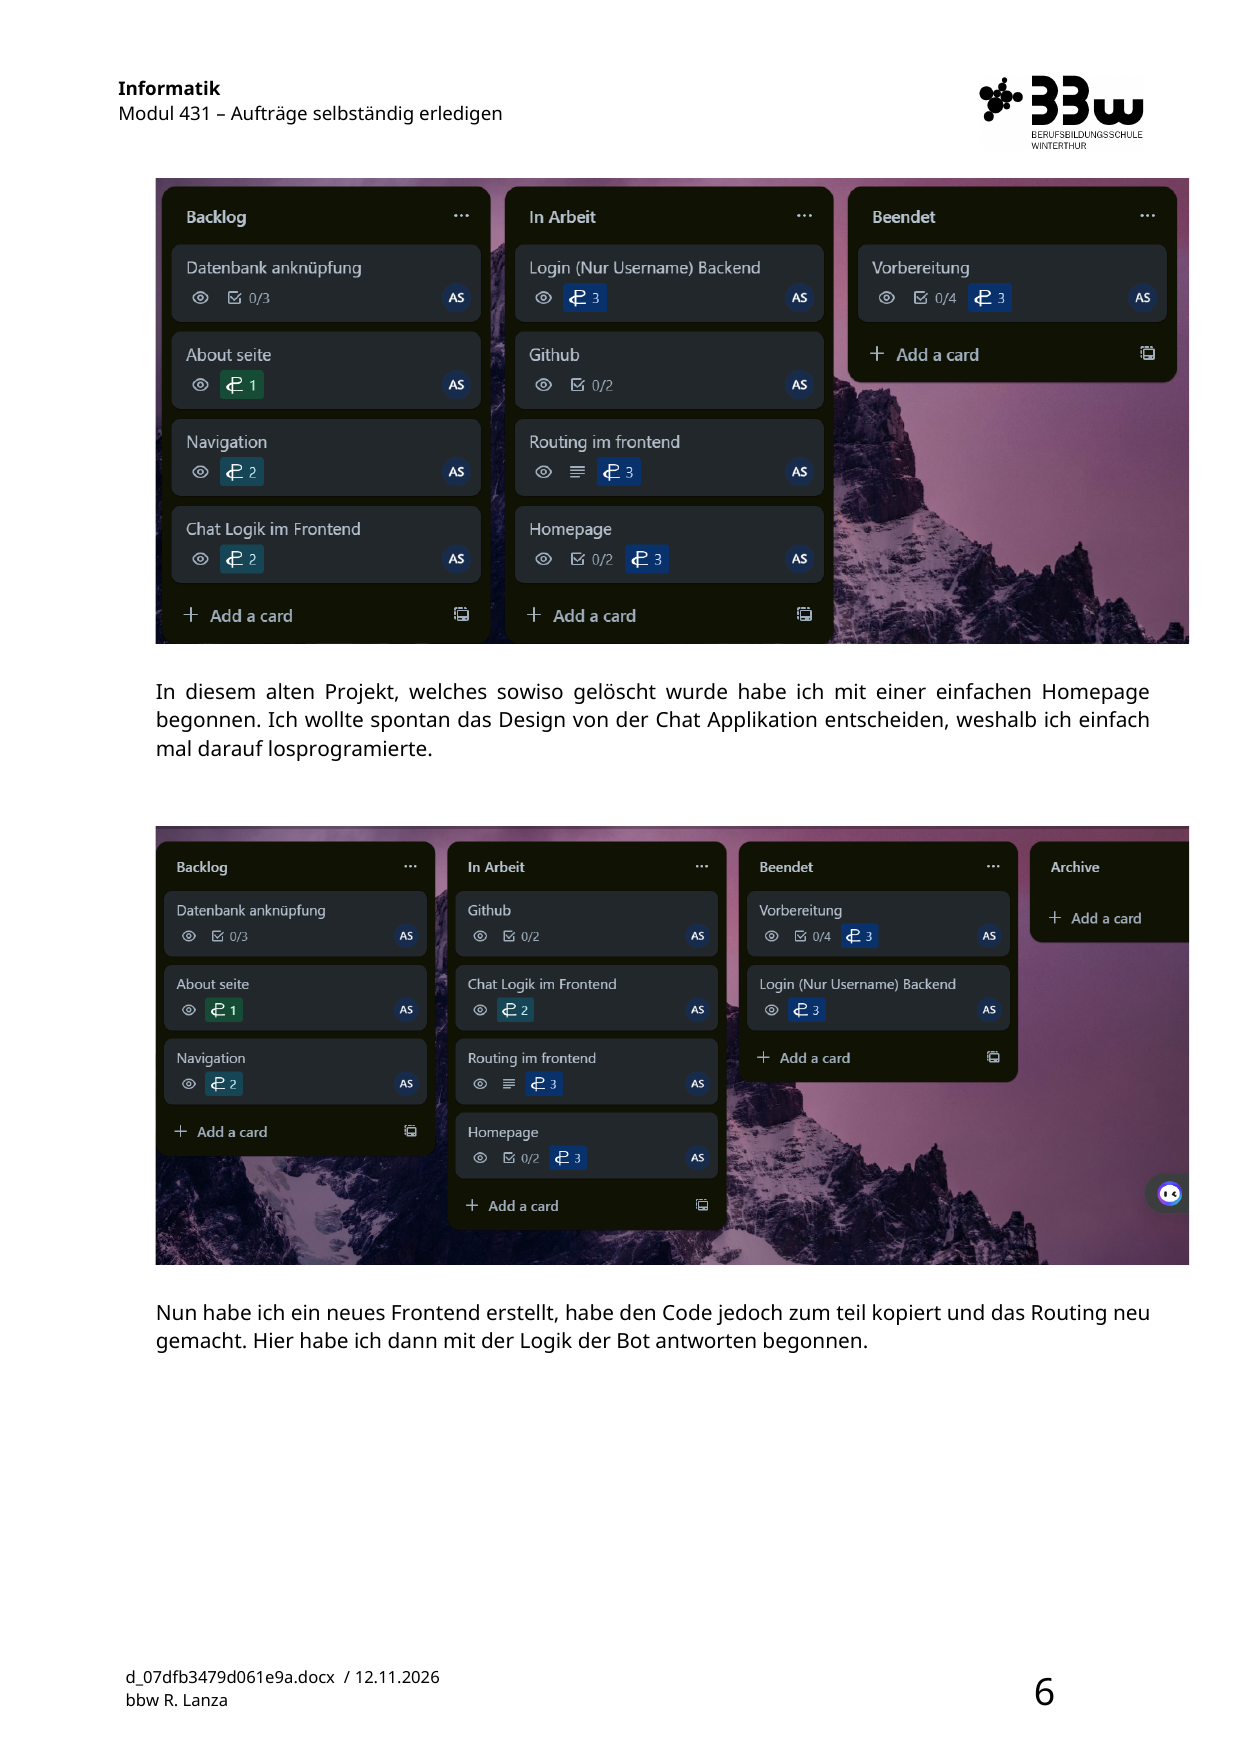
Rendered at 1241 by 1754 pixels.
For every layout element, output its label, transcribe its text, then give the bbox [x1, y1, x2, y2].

picture [155, 178, 1190, 644]
text Nun habe ich ein neues Frontend erstellt, habe den Code jedoch zum teil kopiert und das Routing neu gemacht. Hier habe ich dann mit der Logik der Bot antworten begonnen. [156, 1298, 1152, 1355]
text In diesem alten Projekt, welches sowiso gelöscht wurde habe ich mit einer einfachen Homepage begonnen. Ich wollte spontan das Design von der Chat Applikation entscheiden, weshalb ich einfach mal darauf losprogramierte. [156, 677, 1152, 762]
picture [978, 75, 1145, 150]
picture [155, 826, 1190, 1265]
